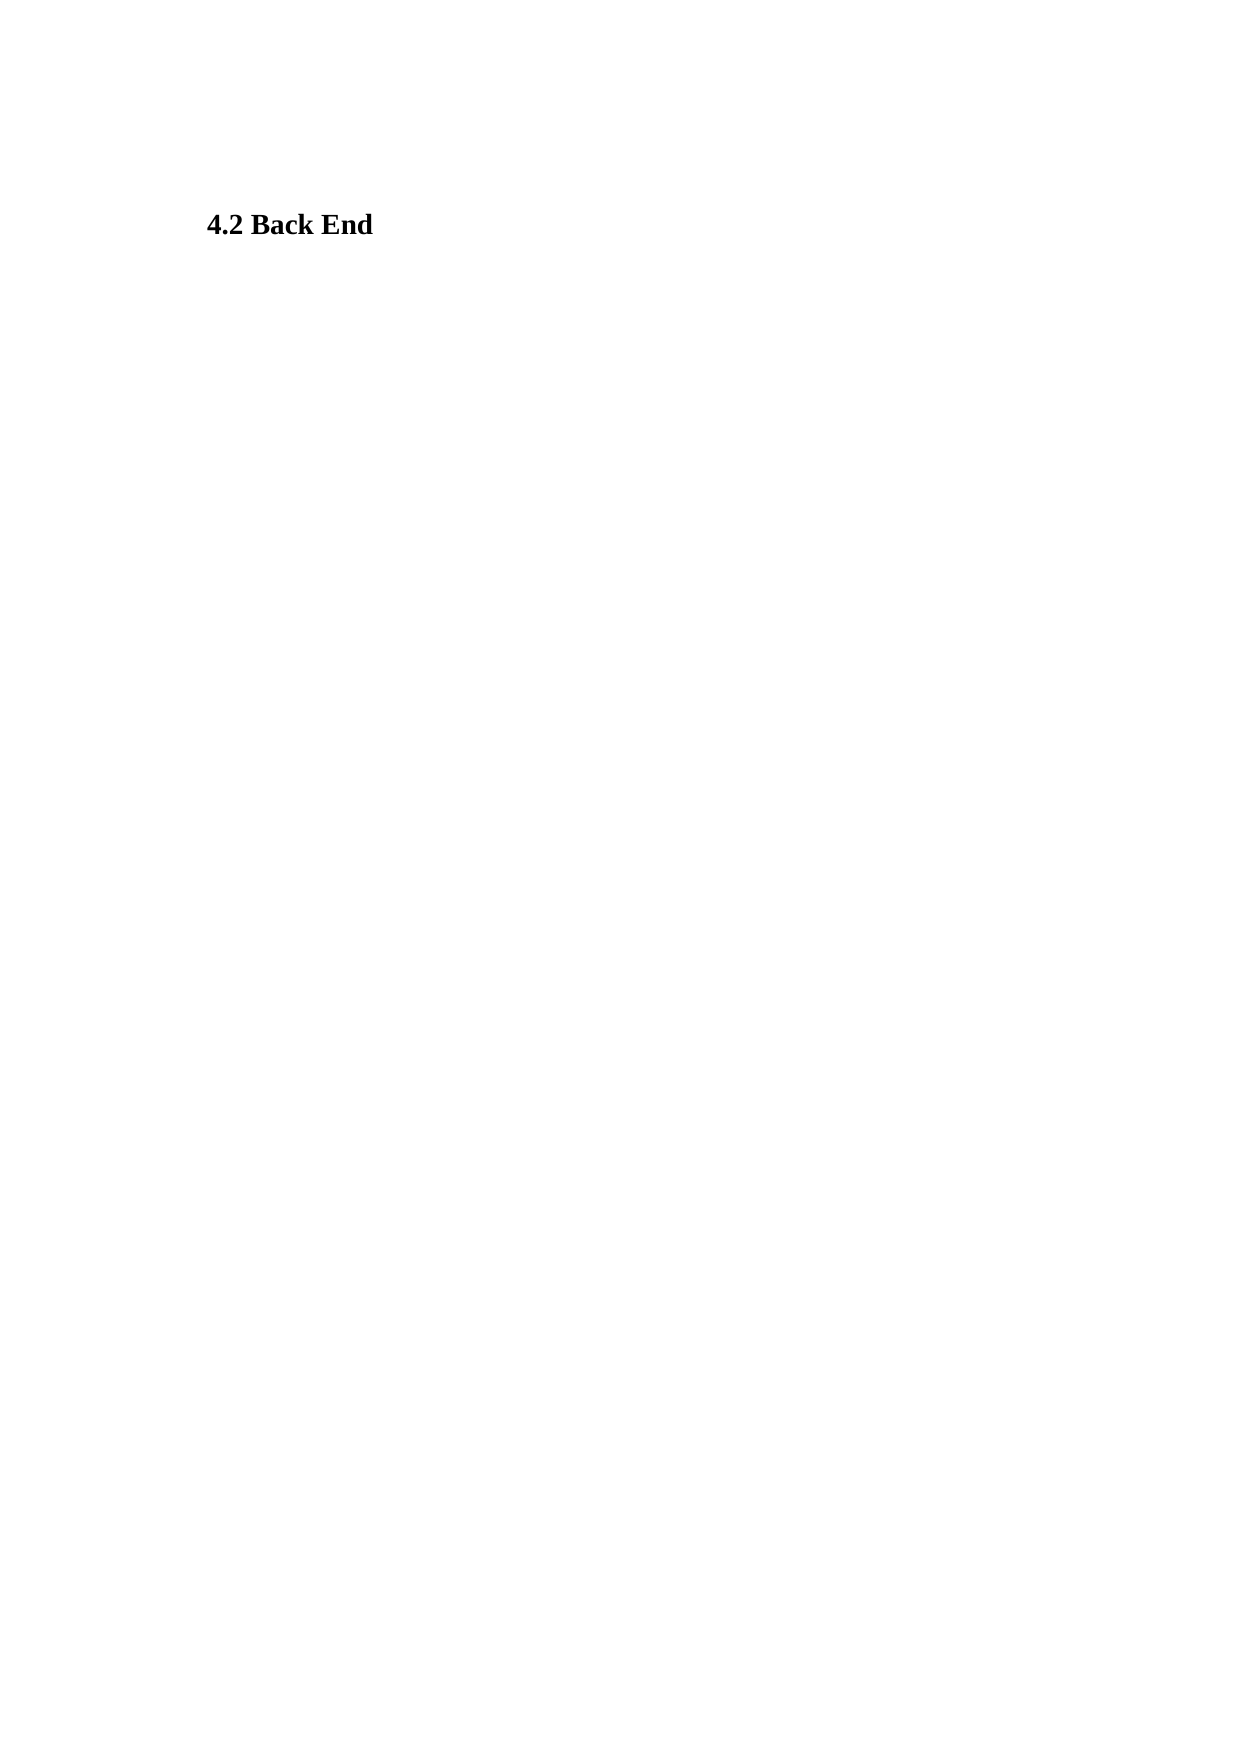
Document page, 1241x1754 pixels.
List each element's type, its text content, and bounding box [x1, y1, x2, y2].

subtitle Back End [207, 207, 1122, 240]
